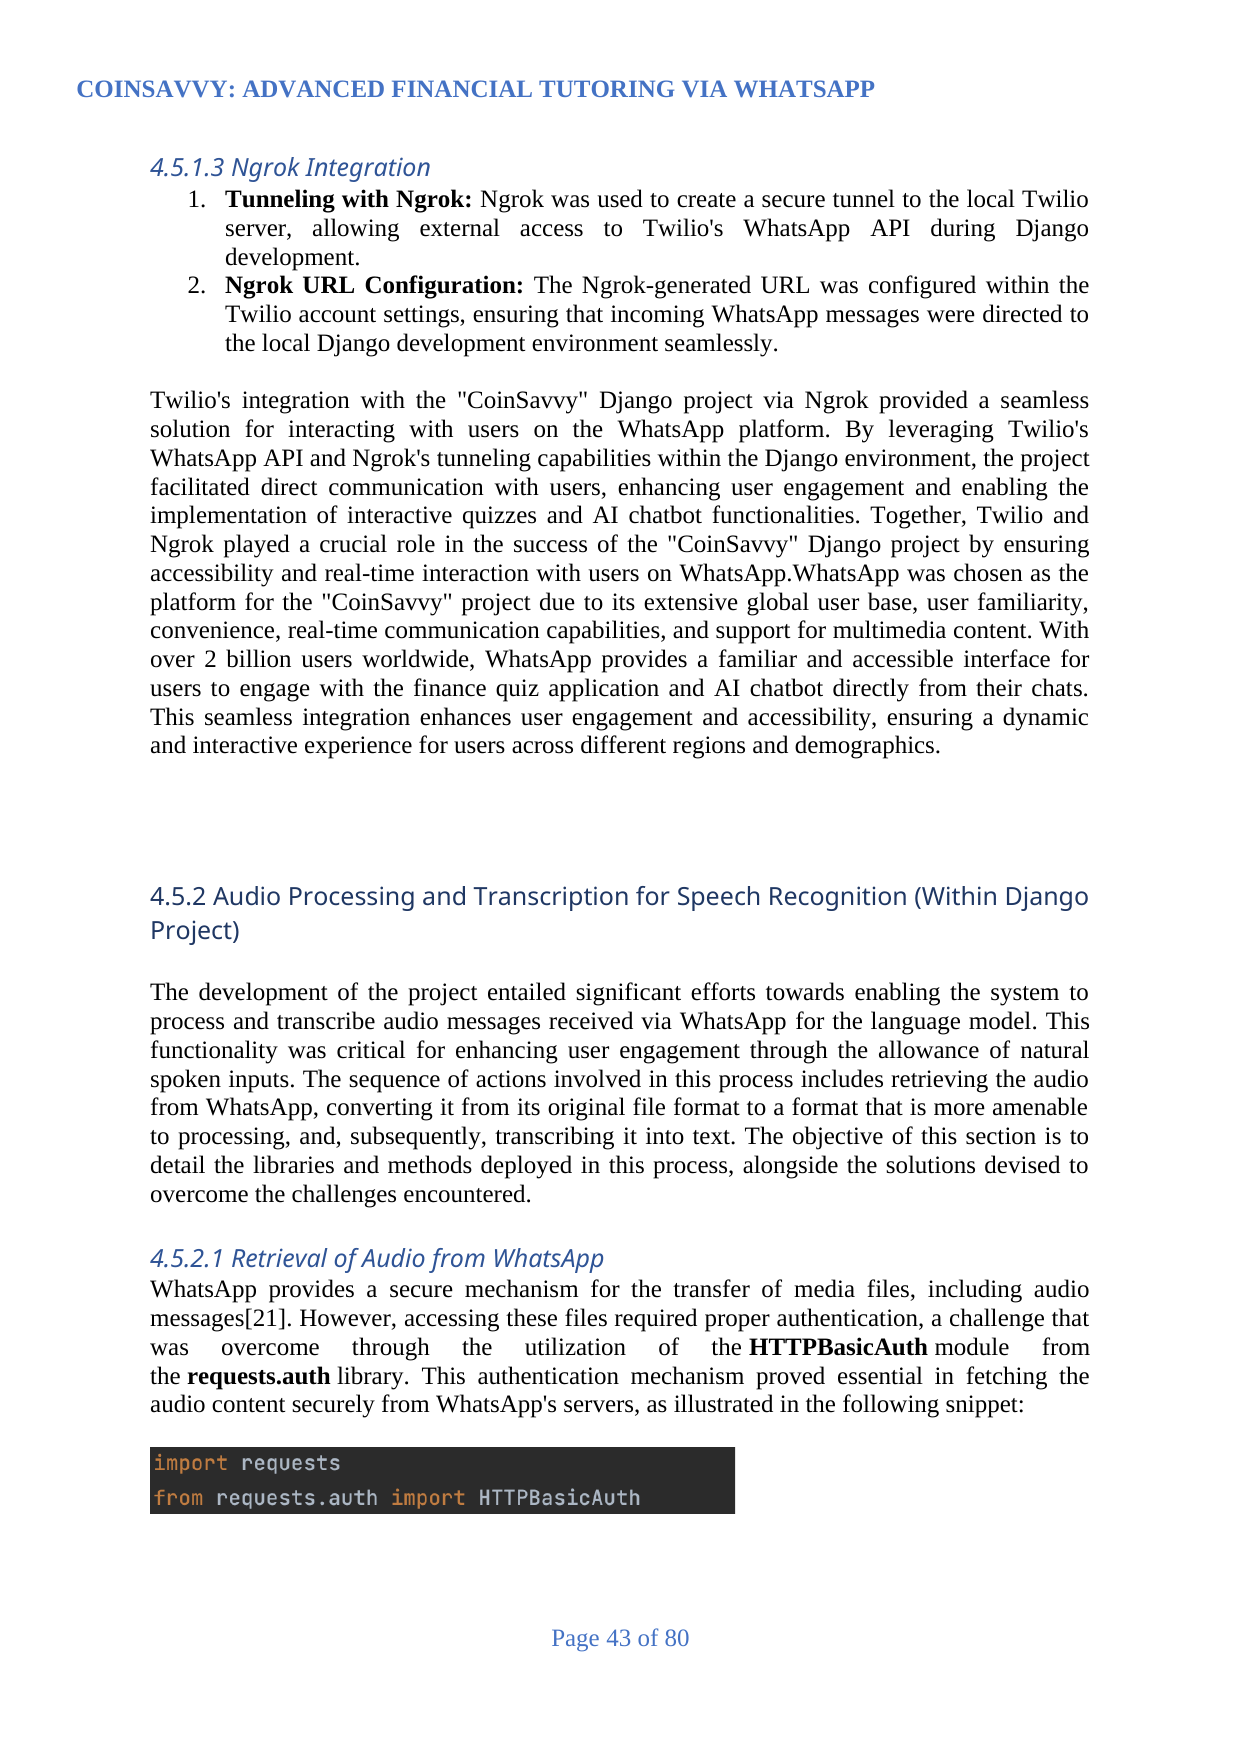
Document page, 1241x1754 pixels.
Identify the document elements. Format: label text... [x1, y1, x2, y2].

text Twilio's integration with the "CoinSavvy" Django project via Ngrok provided a seamless solution for interacting with users on the WhatsApp platform. By leveraging Twilio's WhatsApp API and Ngrok's tunneling capabilities within the Django environment, the project facilitated direct communication with users, enhancing user engagement and enabling the implementation of interactive quizzes and AI chatbot functionalities. Together, Twilio and Ngrok played a crucial role in the success of the "CoinSavvy" Django project by ensuring accessibility and real-time interaction with users on WhatsApp.WhatsApp was chosen as the platform for the "CoinSavvy" project due to its extensive global user base, user familiarity, convenience, real-time communication capabilities, and support for multimedia content. With over 2 billion users worldwide, WhatsApp provides a familiar and accessible interface for users to engage with the finance quiz application and AI chatbot directly from their chats. This seamless integration enhances user engagement and accessibility, ensuring a dynamic and interactive experience for users across different regions and demographics. [150, 385, 1090, 759]
text WhatsApp provides a secure mechanism for the transfer of media files, including audio messages. However, accessing these files required proper authentication, a challenge that was overcome through the utilization of the HTTPBasicAuth module from the requests.auth library. This authentication mechanism proved essential in fetching the audio content securely from WhatsApp's servers, as illustrated in the following snippet: [150, 1274, 1090, 1418]
subtitle 4.5.1.3 Ngrok Integration [150, 150, 1090, 184]
text The development of the project entailed significant efforts towards enabling the system to process and transcribe audio messages received via WhatsApp for the language model. This functionality was critical for enhancing user engagement through the allowance of natural spoken inputs. The sequence of actions involved in this process includes retrieving the audio from WhatsApp, converting it from its original file format to a format that is more amenable to processing, and, subsequently, transcribing it into text. The objective of this section is to detail the libraries and methods deployed in this process, alongside the solutions devised to overcome the challenges encountered. [150, 977, 1090, 1207]
picture [150, 1447, 736, 1514]
list Ngrok URL Configuration: The Ngrok-generated URL was configured within the Twilio account settings, ensuring that incoming WhatsApp messages were directed to the local Django development environment seamlessly. [187, 270, 1090, 357]
list Tunneling with Ngrok: Ngrok was used to create a secure tunnel to the local Twilio server, allowing external access to Twilio's WhatsApp API during Django development. [187, 184, 1090, 270]
subtitle 4.5.2 Audio Processing and Transcription for Speech Recognition (Within Django Project) [150, 878, 1090, 946]
subtitle 4.5.2.1 Retrieval of Audio from WhatsApp [150, 1240, 1090, 1274]
